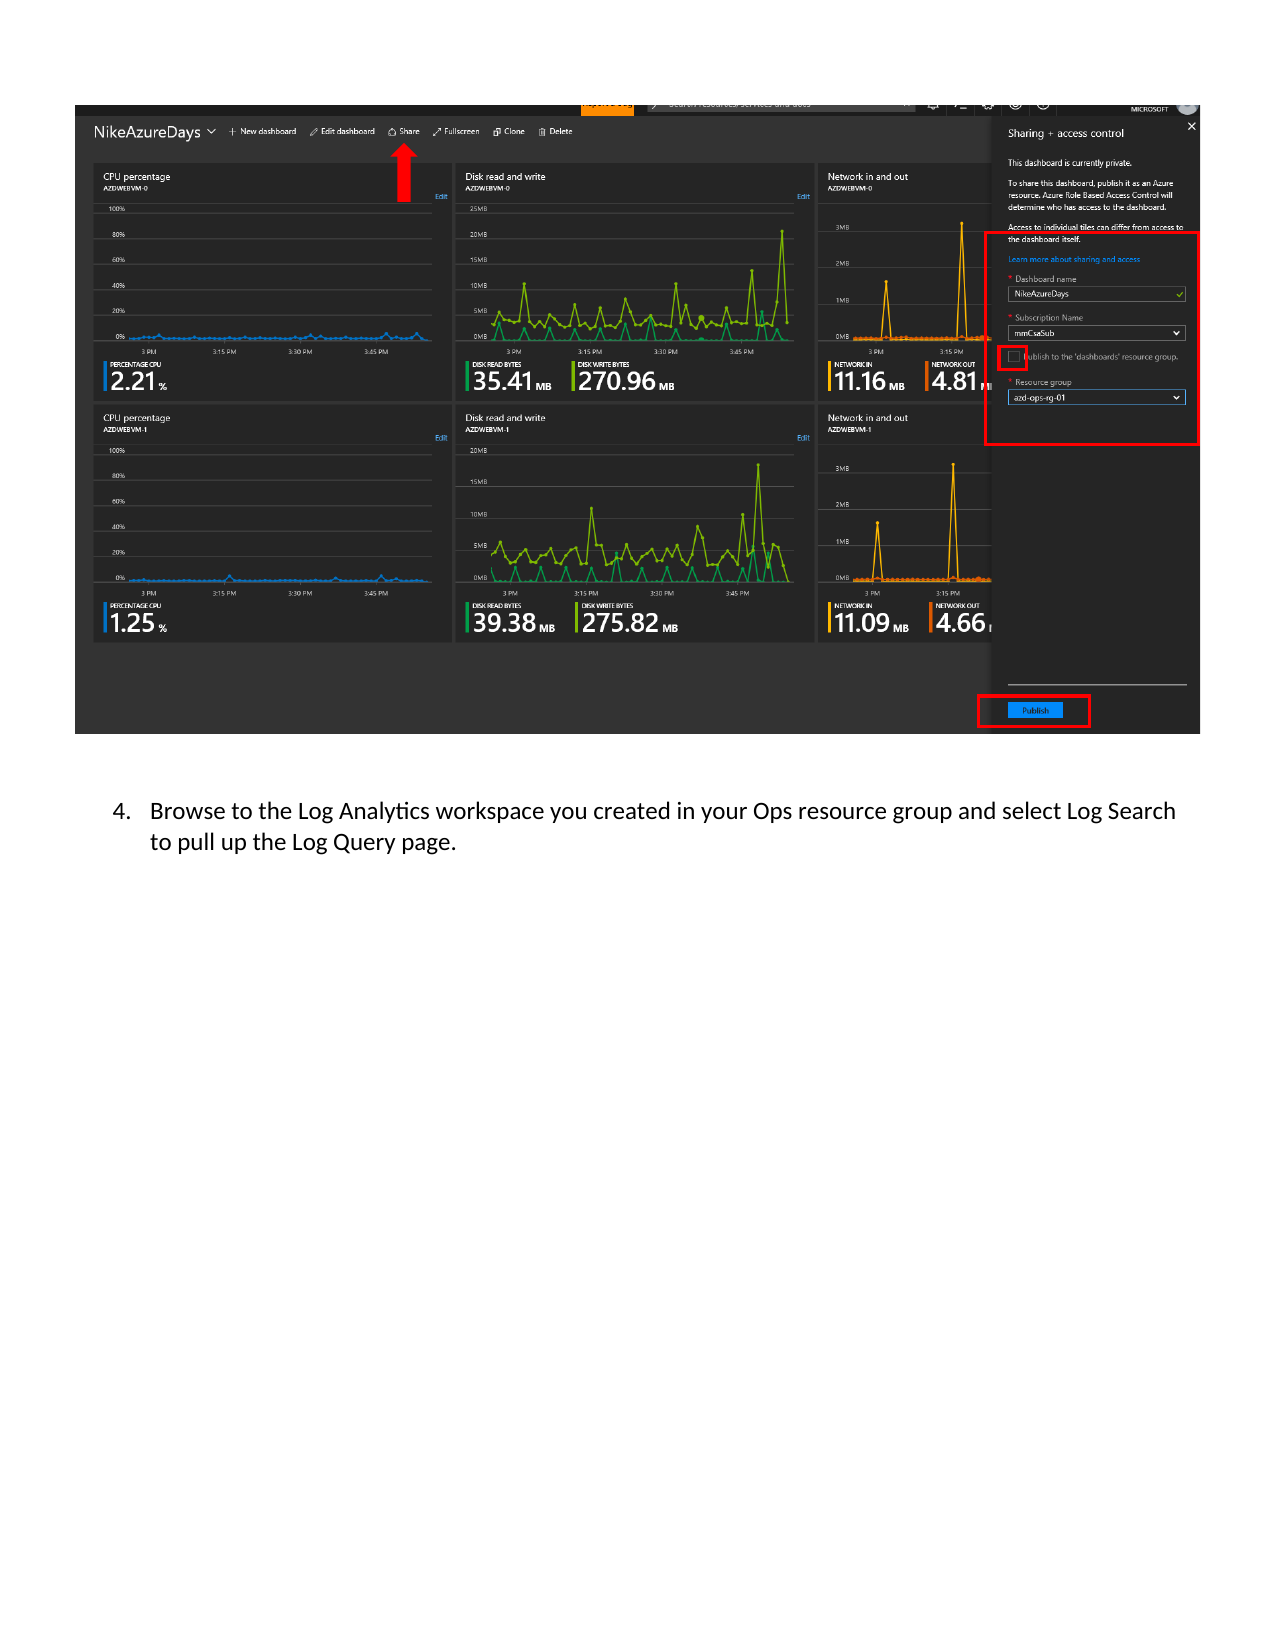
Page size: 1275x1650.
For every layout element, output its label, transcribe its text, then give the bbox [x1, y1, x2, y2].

list Browse to the Log Analytics workspace you created in your Ops resource group and select Log Search to pull up the Log Query page. [112, 795, 1200, 856]
picture [987, 234, 1197, 443]
picture [75, 105, 1200, 734]
